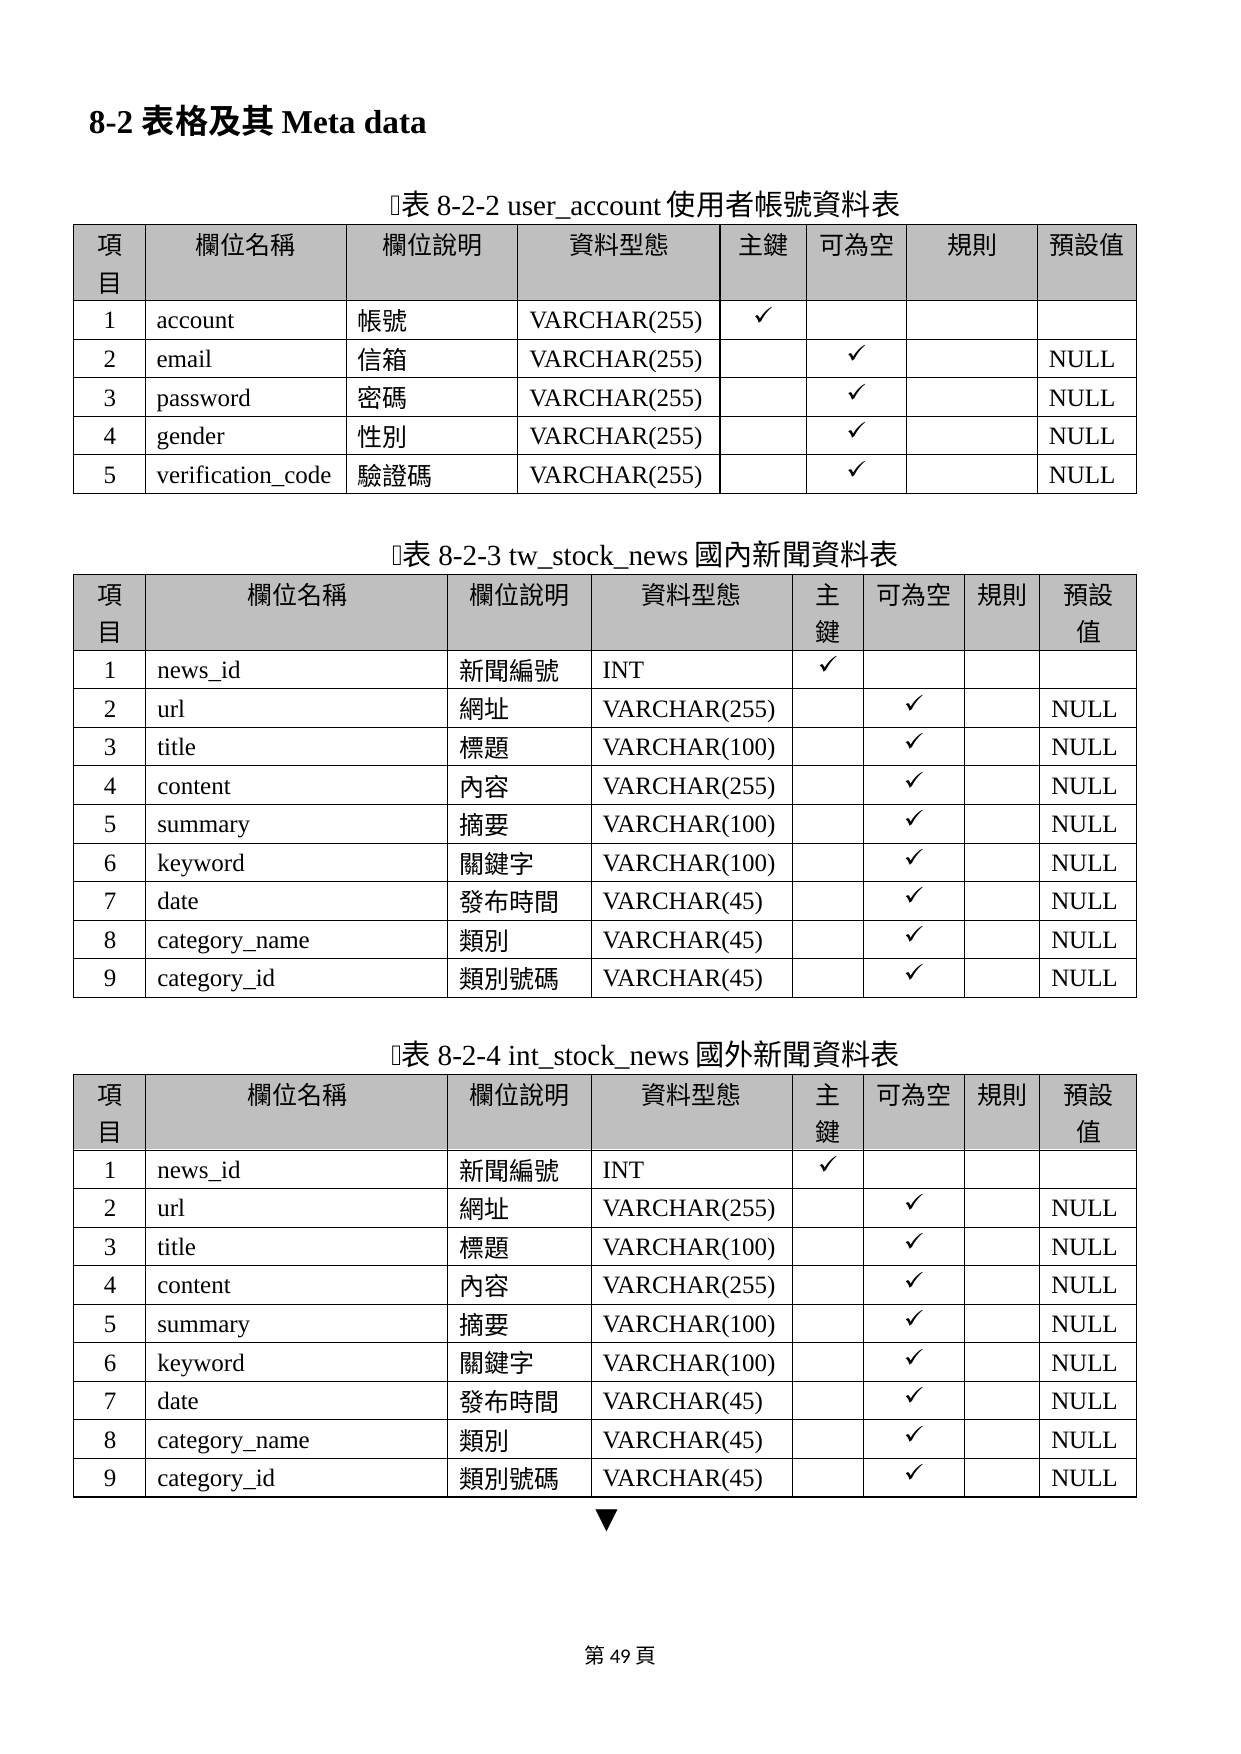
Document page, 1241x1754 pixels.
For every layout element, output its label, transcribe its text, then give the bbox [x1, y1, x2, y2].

table_cell url [146, 1189, 447, 1227]
table_cell 5 [74, 1305, 145, 1342]
table_cell VARCHAR(255) [592, 1266, 792, 1304]
table_header 規則 [965, 1075, 1039, 1149]
table_cell [864, 1189, 964, 1227]
table_cell [864, 689, 964, 727]
table_header 主鍵 [793, 1075, 863, 1149]
table_header 可為空 [807, 225, 906, 300]
table_cell VARCHAR(100) [592, 805, 792, 842]
table_cell category_name [146, 1420, 447, 1458]
table_cell 類別號碼 [448, 1459, 591, 1496]
table_cell 1 [74, 651, 145, 688]
table_cell [793, 882, 863, 919]
table_cell news_id [146, 651, 447, 688]
table_cell [907, 340, 1037, 377]
table_cell NULL [1040, 805, 1136, 842]
table_cell [965, 1189, 1039, 1227]
table_cell NULL [1040, 766, 1136, 804]
table_cell VARCHAR(100) [592, 844, 792, 881]
table_cell [965, 1228, 1039, 1265]
table_cell 4 [74, 417, 145, 454]
table_cell gender [146, 417, 346, 454]
table_cell [864, 1266, 964, 1304]
table_cell [793, 651, 863, 688]
table_cell 發布時間 [448, 882, 591, 919]
table_cell title [146, 728, 447, 765]
table_cell [793, 1151, 863, 1188]
table_cell VARCHAR(100) [592, 728, 792, 765]
table_cell keyword [146, 1343, 447, 1381]
table_cell 4 [74, 766, 145, 804]
table_cell [793, 1228, 863, 1265]
table_cell VARCHAR(255) [592, 689, 792, 727]
table_cell [793, 766, 863, 804]
table_cell NULL [1038, 417, 1136, 454]
table_cell category_name [146, 921, 447, 958]
table_cell 摘要 [448, 1305, 591, 1342]
table_cell NULL [1038, 378, 1136, 416]
table_cell 網址 [448, 689, 591, 727]
table_cell [965, 1382, 1039, 1419]
table_cell 信箱 [347, 340, 517, 377]
table_cell [793, 728, 863, 765]
table_header 項目 [74, 225, 145, 300]
table_cell 類別號碼 [448, 959, 591, 997]
table_cell NULL [1040, 1305, 1136, 1342]
table_header 欄位說明 [448, 1075, 591, 1149]
table_cell [907, 455, 1037, 493]
table_cell VARCHAR(45) [592, 959, 792, 997]
table_cell date [146, 1382, 447, 1419]
table_header 主鍵 [793, 575, 863, 650]
table_cell 內容 [448, 1266, 591, 1304]
table_cell 1 [74, 1151, 145, 1188]
table_header 規則 [907, 225, 1037, 300]
table_cell NULL [1038, 455, 1136, 493]
table_cell INT [592, 651, 792, 688]
table_cell NULL [1040, 882, 1136, 919]
table_cell [965, 1459, 1039, 1496]
table_cell [793, 844, 863, 881]
table_cell category_id [146, 1459, 447, 1496]
table_cell [721, 340, 806, 377]
table_cell VARCHAR(45) [592, 1382, 792, 1419]
table_cell VARCHAR(100) [592, 1228, 792, 1265]
table_cell [807, 340, 906, 377]
table_cell [864, 882, 964, 919]
table_cell [864, 1459, 964, 1496]
table_cell [864, 1305, 964, 1342]
table_cell NULL [1040, 1382, 1136, 1419]
table_cell VARCHAR(255) [518, 455, 719, 493]
table_cell [807, 301, 906, 339]
subtitle 表格及其Meta data [89, 95, 1152, 182]
table_cell verification_code [146, 455, 346, 493]
table_cell NULL [1040, 1459, 1136, 1496]
table_cell 6 [74, 1343, 145, 1381]
table_cell [864, 805, 964, 842]
table_cell 8 [74, 1420, 145, 1458]
table_cell NULL [1040, 1420, 1136, 1458]
table_cell 3 [74, 1228, 145, 1265]
table_cell category_id [146, 959, 447, 997]
table_cell 標題 [448, 1228, 591, 1265]
table_cell [864, 921, 964, 958]
table_cell [864, 1151, 964, 1188]
table_cell [864, 766, 964, 804]
table_cell 1 [74, 301, 145, 339]
table_cell [793, 921, 863, 958]
table_cell content [146, 766, 447, 804]
table_header 可為空 [864, 1075, 964, 1149]
table_header 項目 [74, 575, 145, 650]
table_cell [907, 378, 1037, 416]
table_cell NULL [1040, 921, 1136, 958]
table_header 預設值 [1038, 225, 1136, 300]
table_cell [721, 455, 806, 493]
table_cell 類別 [448, 1420, 591, 1458]
table_cell [965, 1151, 1039, 1188]
table_cell [807, 378, 906, 416]
table_cell VARCHAR(255) [592, 766, 792, 804]
table_cell [965, 921, 1039, 958]
table_cell email [146, 340, 346, 377]
table_header 欄位名稱 [146, 225, 346, 300]
table_cell [864, 844, 964, 881]
table_cell [807, 417, 906, 454]
table_cell [793, 1266, 863, 1304]
table_header 項目 [74, 1075, 145, 1149]
table_cell keyword [146, 844, 447, 881]
table_cell 標題 [448, 728, 591, 765]
table_cell content [146, 1266, 447, 1304]
table_cell 密碼 [347, 378, 517, 416]
table_cell [965, 1266, 1039, 1304]
table_cell [793, 1420, 863, 1458]
table_cell 類別 [448, 921, 591, 958]
table_cell [907, 417, 1037, 454]
table_cell VARCHAR(255) [518, 417, 719, 454]
table_cell VARCHAR(45) [592, 882, 792, 919]
table_cell [1040, 651, 1136, 688]
table_cell [965, 1420, 1039, 1458]
table_cell [965, 1305, 1039, 1342]
table_cell summary [146, 1305, 447, 1342]
table_cell [721, 417, 806, 454]
table_cell NULL [1040, 1266, 1136, 1304]
table_cell [793, 805, 863, 842]
table_cell 發布時間 [448, 1382, 591, 1419]
table_cell 關鍵字 [448, 844, 591, 881]
table_cell [965, 805, 1039, 842]
table_cell 8 [74, 921, 145, 958]
table_cell [864, 1420, 964, 1458]
table_cell 9 [74, 1459, 145, 1496]
table_cell VARCHAR(255) [518, 378, 719, 416]
table_cell 驗證碼 [347, 455, 517, 493]
table_cell [965, 689, 1039, 727]
table_cell [965, 728, 1039, 765]
table_cell 帳號 [347, 301, 517, 339]
table_cell summary [146, 805, 447, 842]
table_cell VARCHAR(45) [592, 1459, 792, 1496]
table_cell NULL [1040, 728, 1136, 765]
table_cell 3 [74, 728, 145, 765]
table_cell 內容 [448, 766, 591, 804]
table_cell [965, 651, 1039, 688]
table_cell [793, 959, 863, 997]
table_cell [793, 1459, 863, 1496]
table_header 規則 [965, 575, 1039, 650]
table_cell 6 [74, 844, 145, 881]
table_cell [793, 689, 863, 727]
table_header 資料型態 [592, 1075, 792, 1149]
table_cell url [146, 689, 447, 727]
table_cell password [146, 378, 346, 416]
table_cell INT [592, 1151, 792, 1188]
table_cell [907, 301, 1037, 339]
table_cell [721, 301, 806, 339]
table_cell [807, 455, 906, 493]
table_cell [965, 766, 1039, 804]
table_cell [864, 651, 964, 688]
table_cell [864, 1228, 964, 1265]
table_cell [965, 882, 1039, 919]
table_cell VARCHAR(255) [592, 1189, 792, 1227]
table_header 主鍵 [721, 225, 806, 300]
table_cell 摘要 [448, 805, 591, 842]
table_cell [864, 728, 964, 765]
table_header 欄位名稱 [146, 575, 447, 650]
table_cell 關鍵字 [448, 1343, 591, 1381]
table_cell [965, 844, 1039, 881]
table_cell 7 [74, 1382, 145, 1419]
table_cell 4 [74, 1266, 145, 1304]
table_cell 7 [74, 882, 145, 919]
table_cell [864, 1343, 964, 1381]
table_header 預設值 [1040, 575, 1136, 650]
table_cell 5 [74, 805, 145, 842]
table_cell 新聞編號 [448, 651, 591, 688]
table_cell 性別 [347, 417, 517, 454]
table_cell NULL [1040, 689, 1136, 727]
table_cell account [146, 301, 346, 339]
table_header 預設值 [1040, 1075, 1136, 1149]
table_cell 9 [74, 959, 145, 997]
table_header 欄位說明 [448, 575, 591, 650]
table_header 資料型態 [592, 575, 792, 650]
table_cell 3 [74, 378, 145, 416]
table_header 資料型態 [518, 225, 719, 300]
table_cell NULL [1038, 340, 1136, 377]
table_cell NULL [1040, 1228, 1136, 1265]
table_cell [793, 1305, 863, 1342]
table_cell [965, 959, 1039, 997]
table_header 欄位名稱 [146, 1075, 447, 1149]
table_cell date [146, 882, 447, 919]
table_cell [721, 378, 806, 416]
table_cell VARCHAR(100) [592, 1305, 792, 1342]
table_cell VARCHAR(45) [592, 921, 792, 958]
table_cell [1040, 1151, 1136, 1188]
table_cell title [146, 1228, 447, 1265]
table_cell [793, 1382, 863, 1419]
table_cell NULL [1040, 1343, 1136, 1381]
table_cell [1038, 301, 1136, 339]
table_cell VARCHAR(100) [592, 1343, 792, 1381]
table_cell [965, 1343, 1039, 1381]
table_cell 2 [74, 340, 145, 377]
table_header 欄位說明 [347, 225, 517, 300]
table_cell 網址 [448, 1189, 591, 1227]
table_cell NULL [1040, 844, 1136, 881]
table_cell [793, 1189, 863, 1227]
table_cell NULL [1040, 959, 1136, 997]
table_cell VARCHAR(255) [518, 340, 719, 377]
table_cell [793, 1343, 863, 1381]
table_cell [864, 1382, 964, 1419]
table_cell [864, 959, 964, 997]
table_cell 2 [74, 689, 145, 727]
table_header 可為空 [864, 575, 964, 650]
table_cell VARCHAR(45) [592, 1420, 792, 1458]
table_cell NULL [1040, 1189, 1136, 1227]
table_cell 新聞編號 [448, 1151, 591, 1188]
table_cell VARCHAR(255) [518, 301, 719, 339]
table_cell news_id [146, 1151, 447, 1188]
table_cell 5 [74, 455, 145, 493]
table_cell 2 [74, 1189, 145, 1227]
